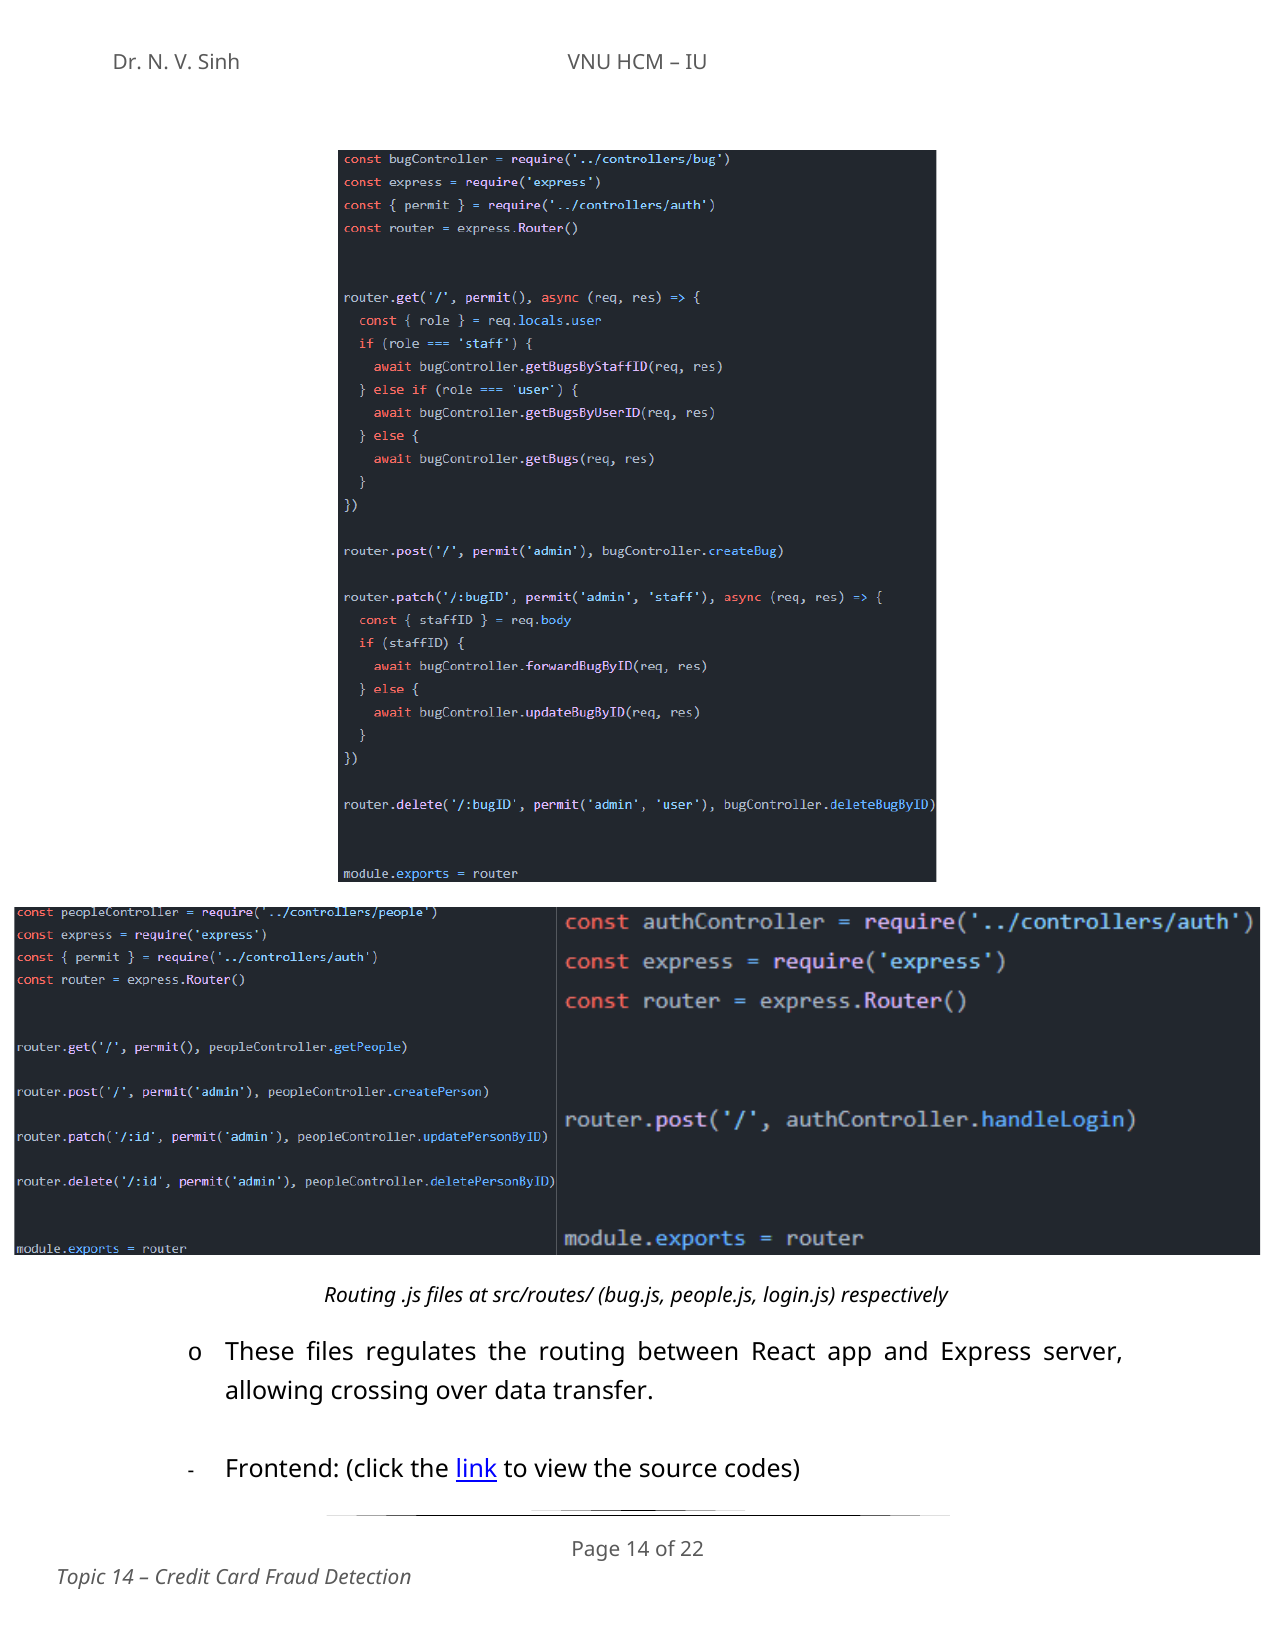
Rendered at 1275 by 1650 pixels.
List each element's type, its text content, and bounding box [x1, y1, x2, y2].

picture [14, 907, 1260, 1255]
list These files regulates the routing between React app and Express server, allowing crossing over data transfer. [187, 1333, 1124, 1407]
list Frontend: (click the link to view the source codes) [187, 1451, 1124, 1485]
text Routing .js files at src/routes/ (bug.js, people.js, login.js) respectively [2, 1280, 1272, 1308]
picture [338, 150, 937, 882]
